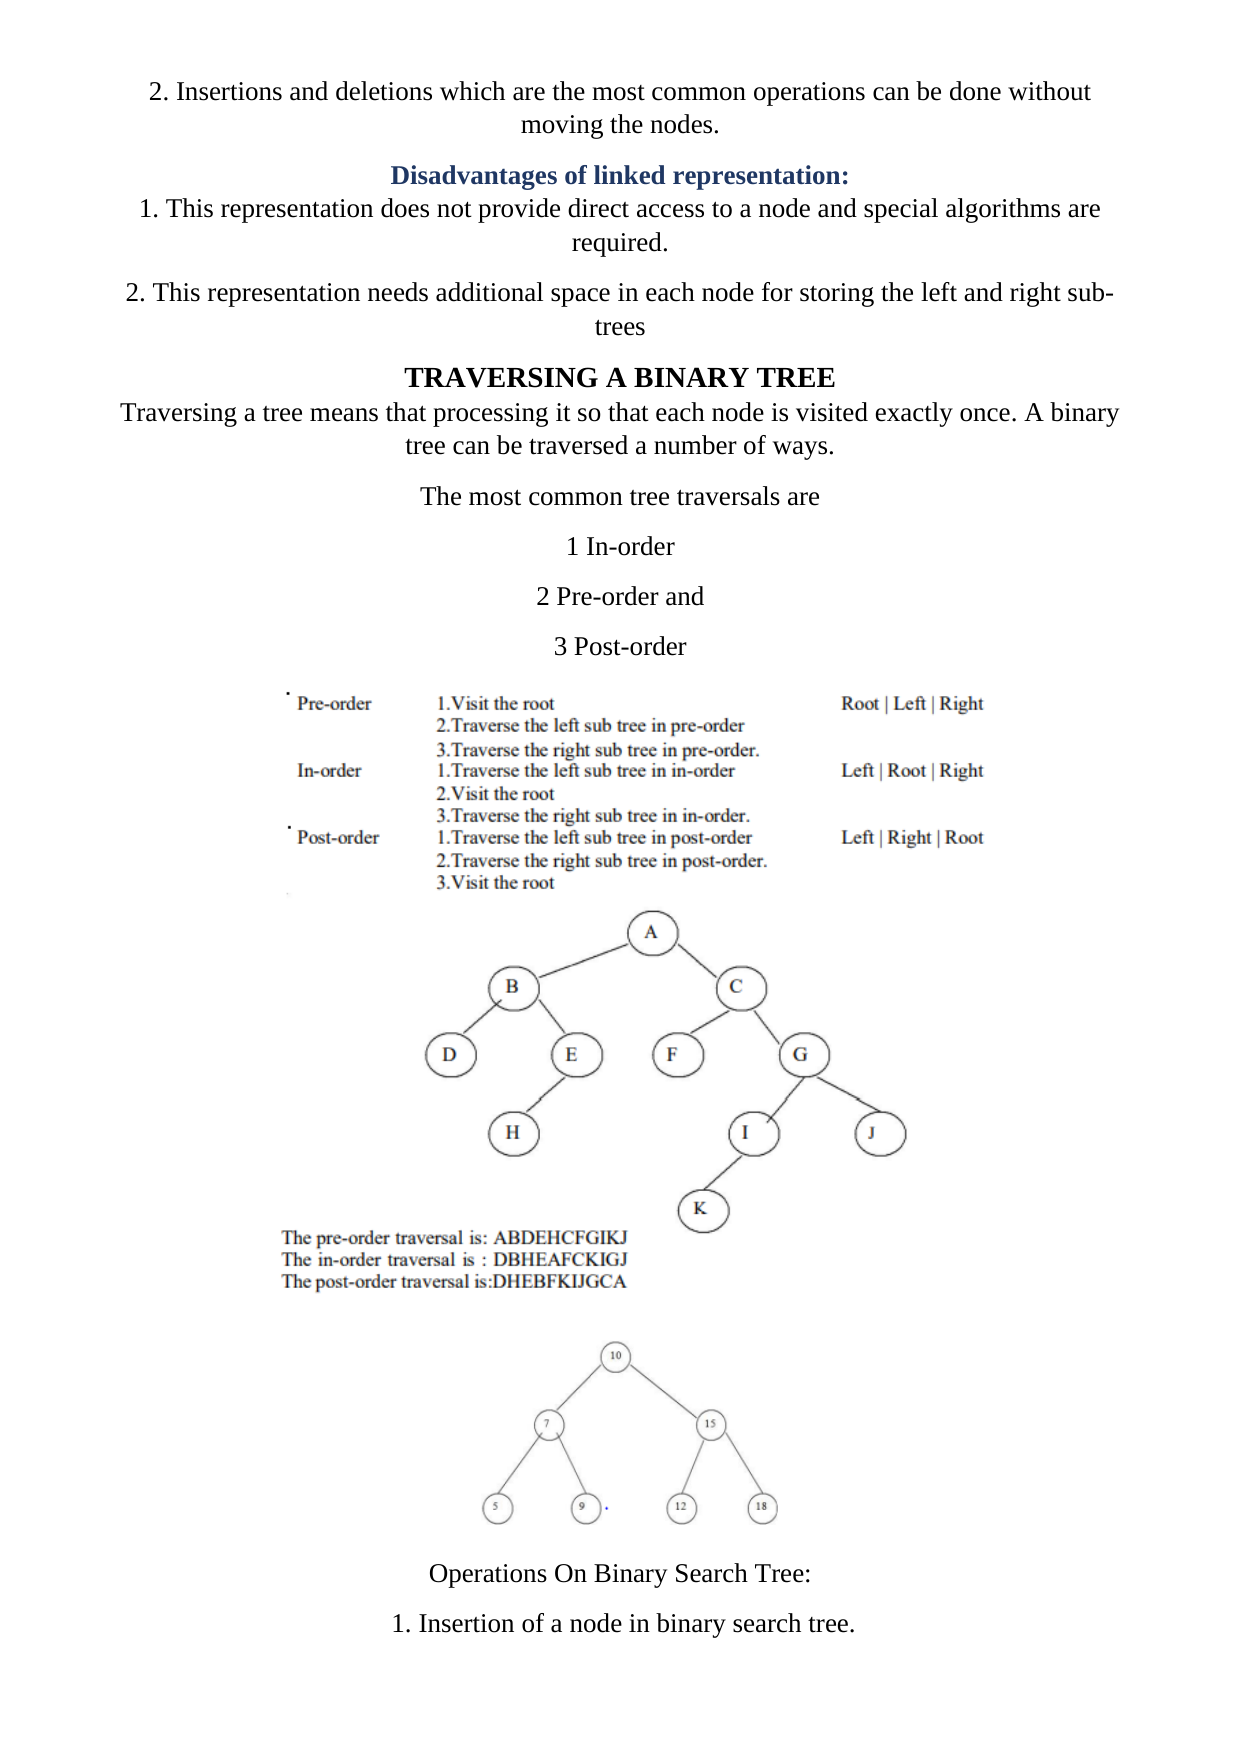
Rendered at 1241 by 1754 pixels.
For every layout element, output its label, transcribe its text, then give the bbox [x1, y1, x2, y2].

text Traversing a tree means that processing it so that each node is visited exactly once. A binary tree can be traversed a number of ways. [112, 396, 1128, 461]
text 2. This representation needs additional space in each node for storing the left and right sub-trees [112, 276, 1128, 341]
subtitle Disadvantages of linked representation: [112, 159, 1128, 190]
text The most common tree traversals are [112, 480, 1128, 511]
subtitle TRAVERSING A BINARY TREE [112, 360, 1128, 393]
text 2. Insertions and deletions which are the most common operations can be done without moving the nodes. [112, 75, 1128, 140]
text 1 In-order [112, 530, 1128, 561]
text 1. Insertion of a node in binary search tree. [112, 1608, 1128, 1639]
text 3 Post-order [112, 630, 1128, 661]
picture [240, 680, 1001, 1303]
text Operations On Binary Search Tree: [112, 1557, 1128, 1588]
text 1. This representation does not provide direct access to a node and special algorithms are required. [112, 192, 1128, 257]
text 2 Pre-order and [112, 580, 1128, 611]
picture [403, 1322, 837, 1539]
